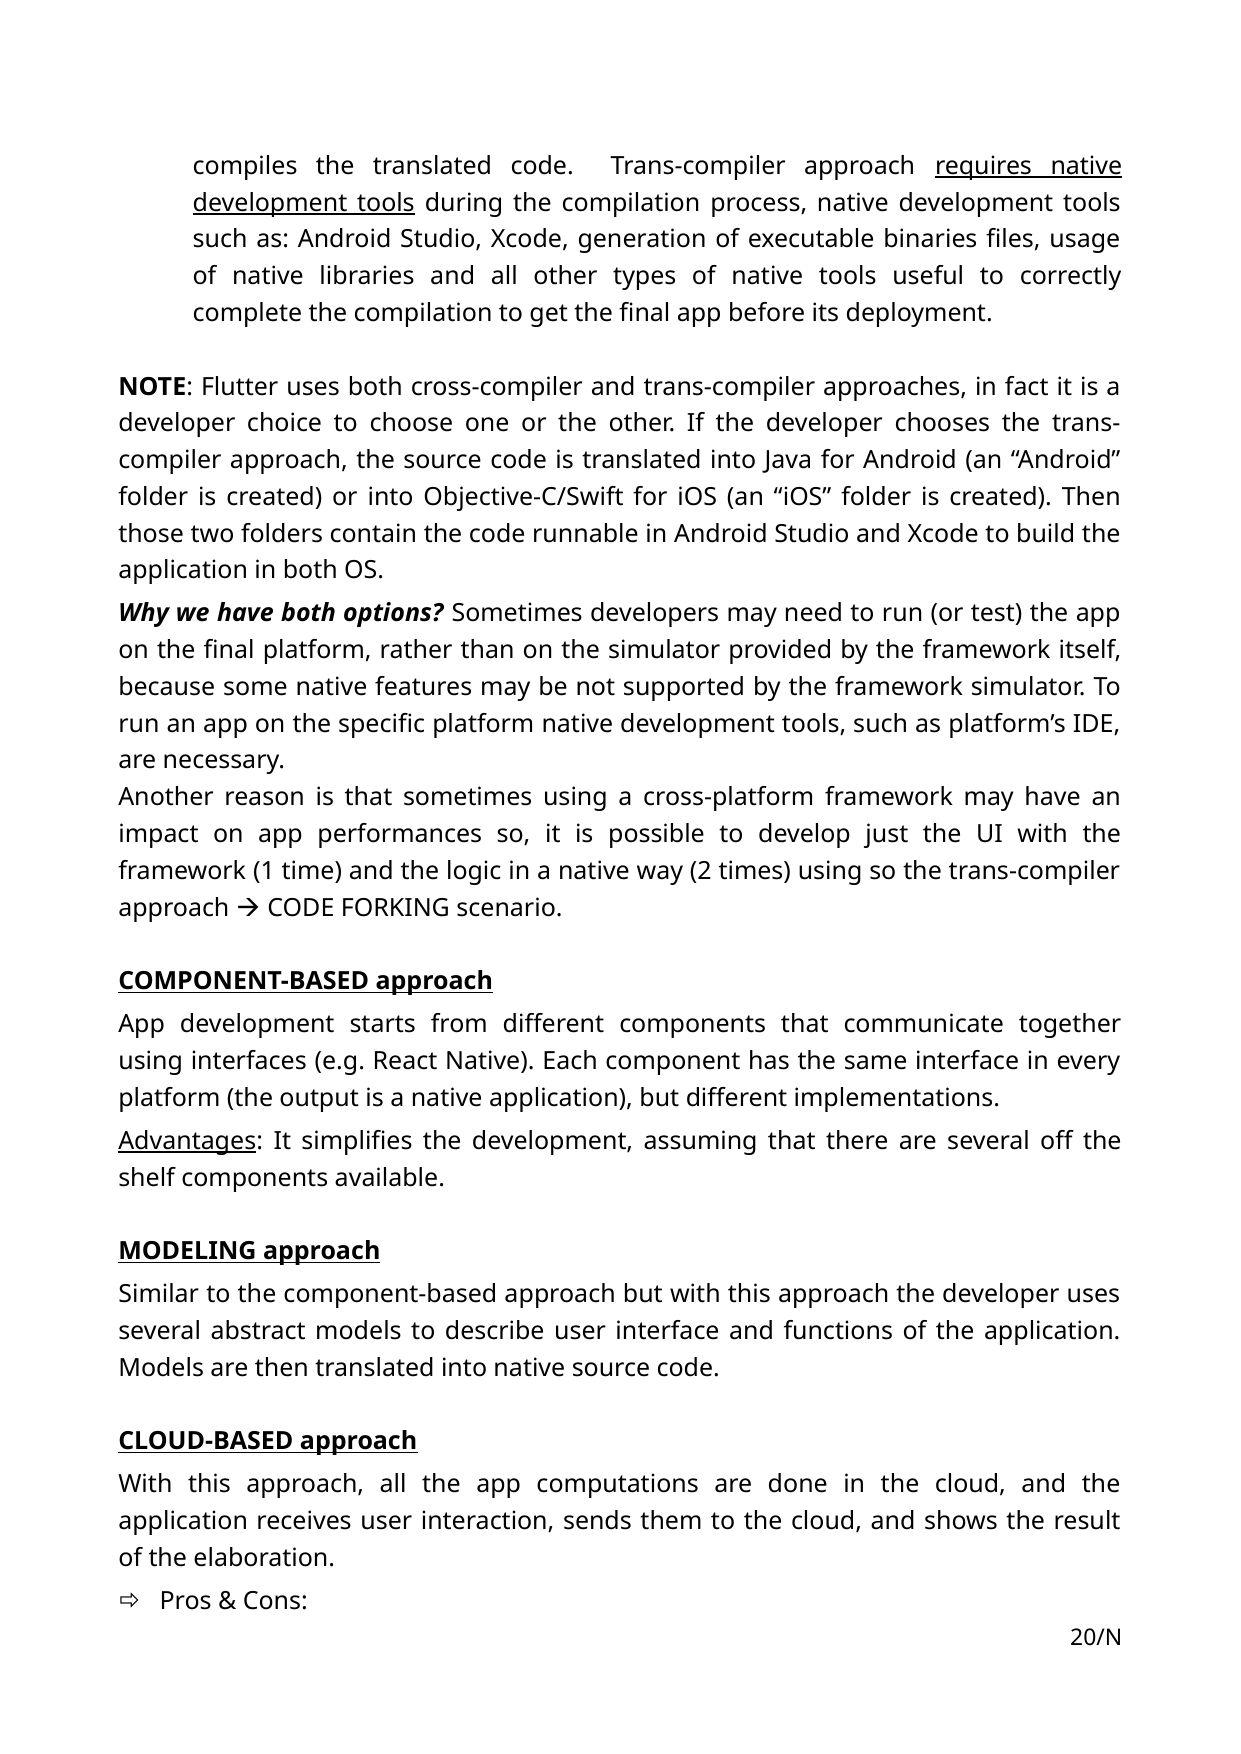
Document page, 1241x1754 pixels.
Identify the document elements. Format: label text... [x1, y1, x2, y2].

text CLOUD-BASED approach [118, 1423, 1122, 1457]
list Pros & Cons: [118, 1582, 1122, 1616]
text With this approach, all the app computations are done in the cloud, and the application receives user interaction, sends them to the cloud, and shows the result of the elaboration. [118, 1466, 1122, 1573]
text Why we have both options? Sometimes developers may need to run (or test) the app on the final platform, rather than on the simulator provided by the framework itself, because some native features may be not supported by the framework simulator. To run an app on the specific platform native development tools, such as platform’s IDE, are necessary. [118, 595, 1122, 776]
text Similar to the component-based approach but with this approach the developer uses several abstract models to describe user interface and functions of the application. Models are then translated into native source code. [118, 1276, 1122, 1383]
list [192, 148, 1122, 329]
text App development starts from different components that communicate together using interfaces (e.g. React Native). Each component has the same interface in every platform (the output is a native application), but different implementations. [118, 1006, 1122, 1113]
text NOTE: Flutter uses both cross-compiler and trans-compiler approaches, in fact it is a developer choice to choose one or the other. If the developer chooses the trans-compiler approach, the source code is translated into Java for Android (an “Android” folder is created) or into Objective-C/Swift for iOS (an “iOS” folder is created). Then those two folders contain the code runnable in Android Studio and Xcode to build the application in both OS. [118, 368, 1122, 586]
text COMPONENT-BASED approach [118, 963, 1122, 997]
text MODELING approach [118, 1233, 1122, 1267]
text Advantages: It simplifies the development, assuming that there are several off the shelf components available. [118, 1122, 1122, 1193]
text Another reason is that sometimes using a cross-platform framework may have an impact on app performances so, it is possible to develop just the UI with the framework (1 time) and the logic in a native way (2 times) using so the trans-compiler approach CODE FORKING scenario. [118, 779, 1122, 923]
